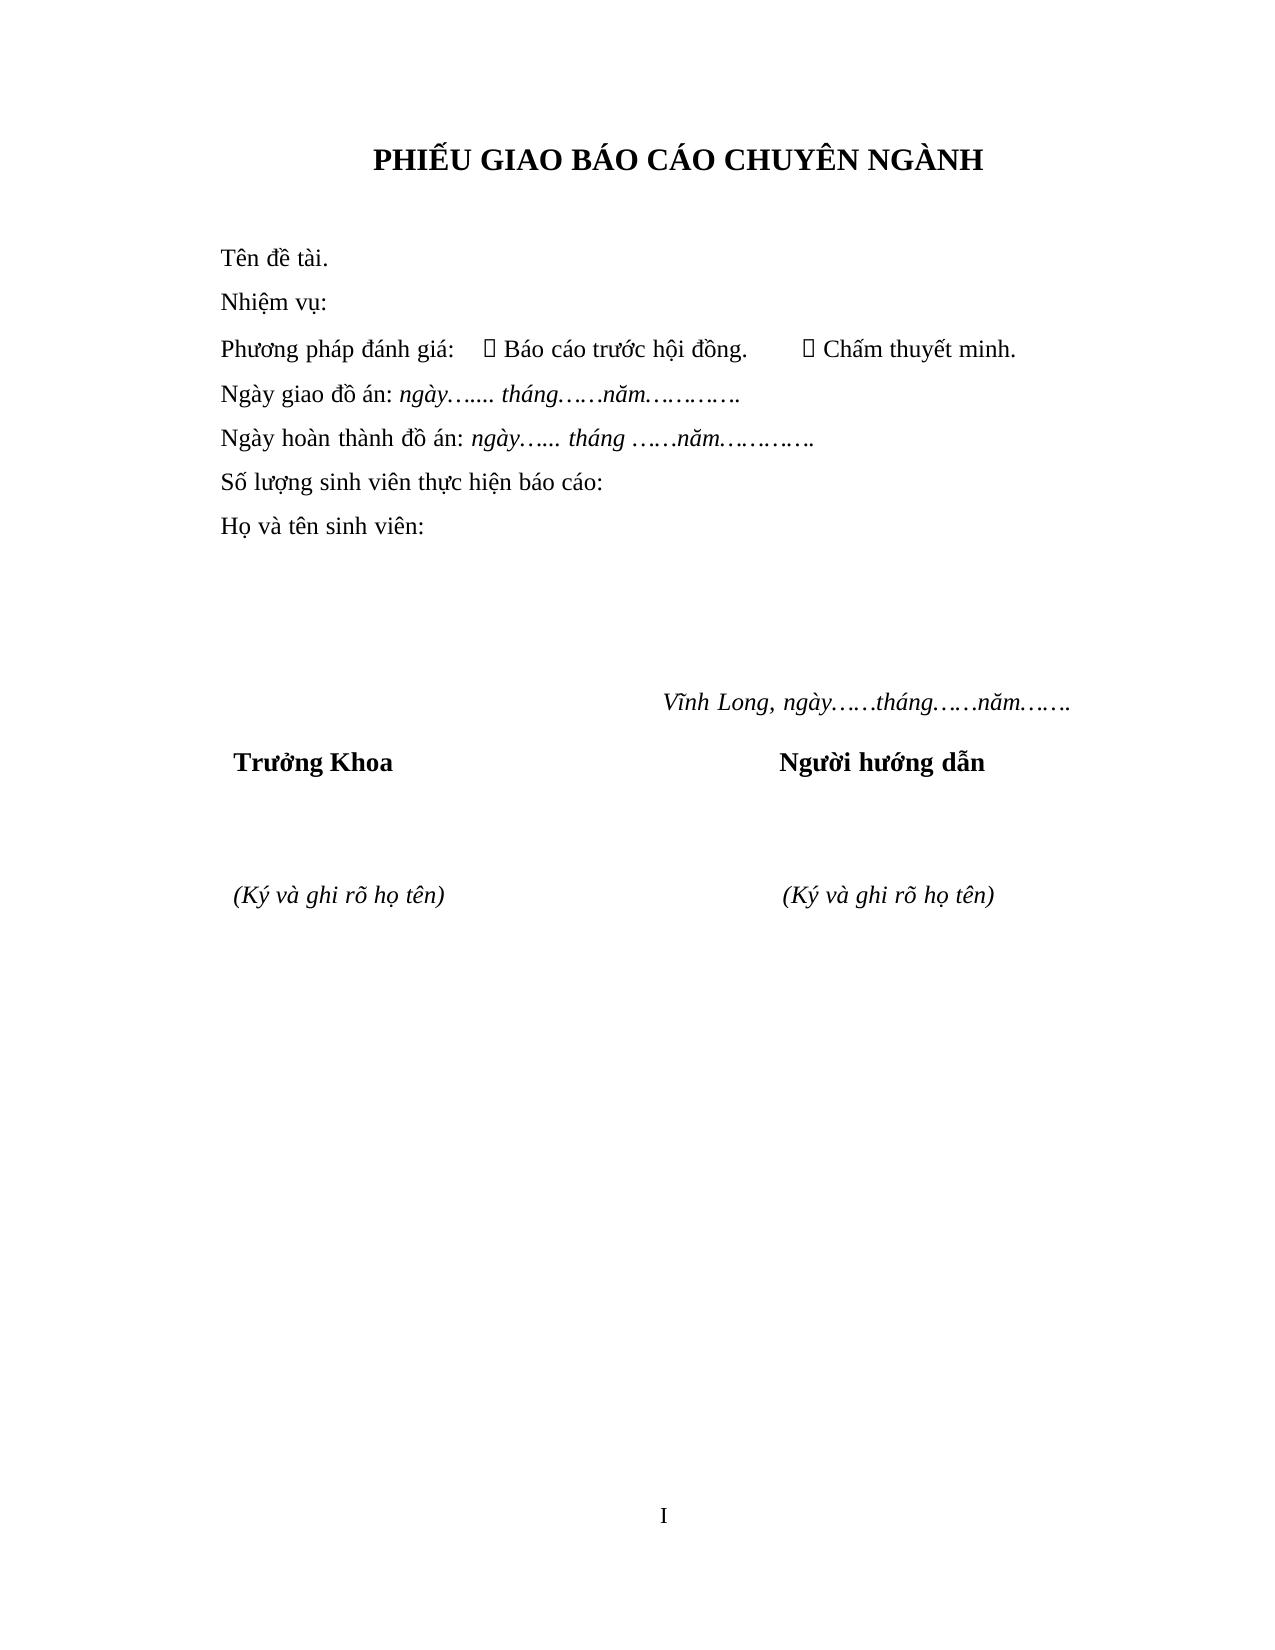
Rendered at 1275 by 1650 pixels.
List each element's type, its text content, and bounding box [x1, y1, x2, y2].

text Họ và tên sinh viên: [220, 511, 1148, 540]
text Ngày hoàn thành đồ án: ngày…... tháng ……năm…………. [220, 423, 1148, 452]
text PHIẾU GIAO BÁO CÁO CHUYÊN NGÀNH [334, 141, 1022, 177]
text Số lượng sinh viên thực hiện báo cáo: [220, 467, 1148, 496]
text Trưởng Khoa Người hướng dẫn [179, 747, 1148, 778]
text Nhiệm vụ: [220, 287, 1148, 316]
text Phương pháp đánh giá:  Báo cáo trước hội đồng.  Chấm thuyết minh. Ngày giao đồ án: ngày….... tháng……năm…………. [220, 331, 1026, 408]
text Tên đề tài. [220, 243, 1148, 272]
text Vĩnh Long, ngày……tháng……năm……. [662, 687, 1148, 715]
text (Ký và ghi rõ họ tên) (Ký và ghi rõ họ tên) [233, 880, 1148, 909]
